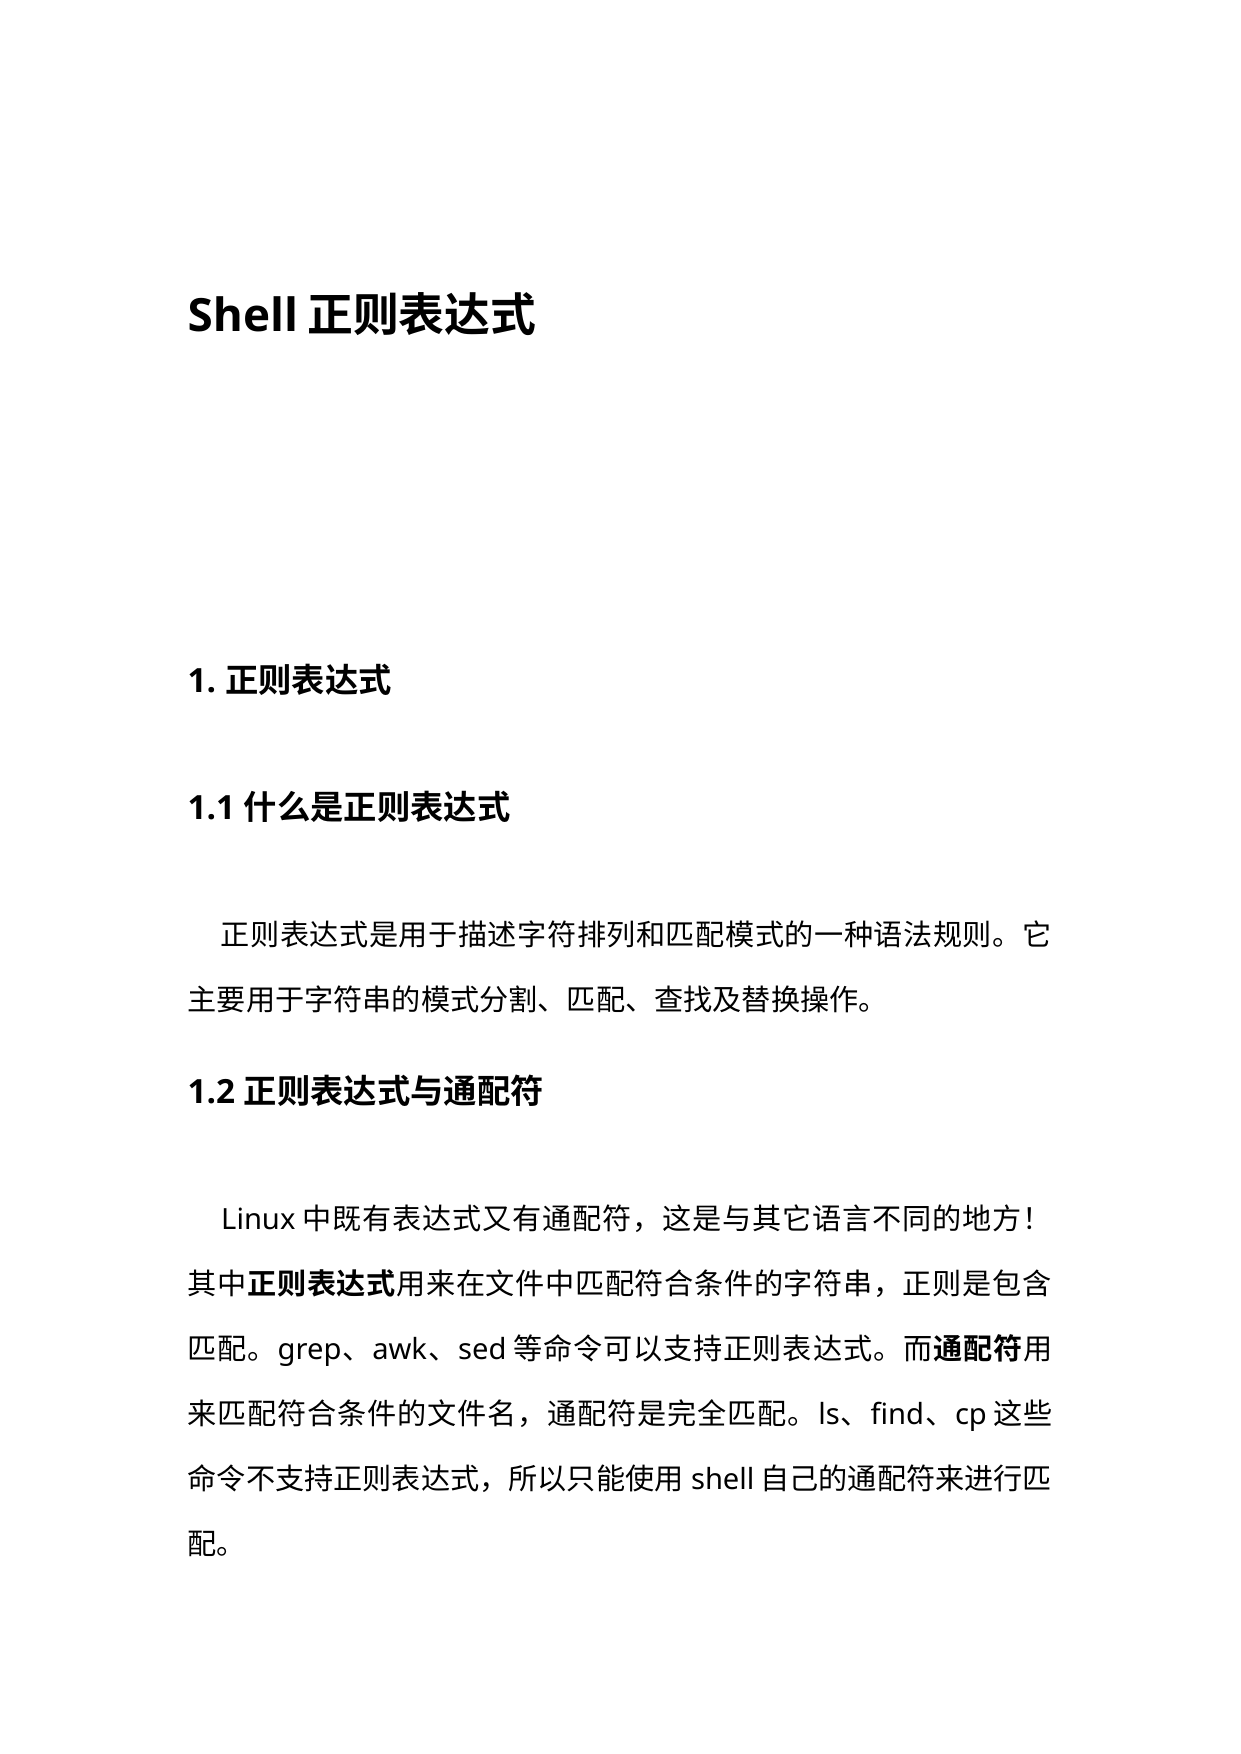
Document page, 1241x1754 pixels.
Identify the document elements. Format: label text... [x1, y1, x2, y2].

subtitle 1.2 正则表达式与通配符 [187, 1057, 1053, 1122]
subtitle 1. 正则表达式 [187, 645, 1053, 710]
text Linux中既有表达式又有通配符，这是与其它语言不同的地方！其中正则表达式用来在文件中匹配符合条件的字符串，正则是包含匹配。grep、awk、sed等命令可以支持正则表达式。而通配符用来匹配符合条件的文件名，通配符是完全匹配。ls、find、cp这些命令不支持正则表达式，所以只能使用shell自己的通配符来进行匹配。 [187, 1184, 1053, 1574]
subtitle 1.1 什么是正则表达式 [187, 772, 1053, 837]
text 正则表达式是用于描述字符排列和匹配模式的一种语法规则。它主要用于字符串的模式分割、匹配、查找及替换操作。 [187, 900, 1053, 1030]
subtitle Shell正则表达式 [187, 262, 1053, 360]
